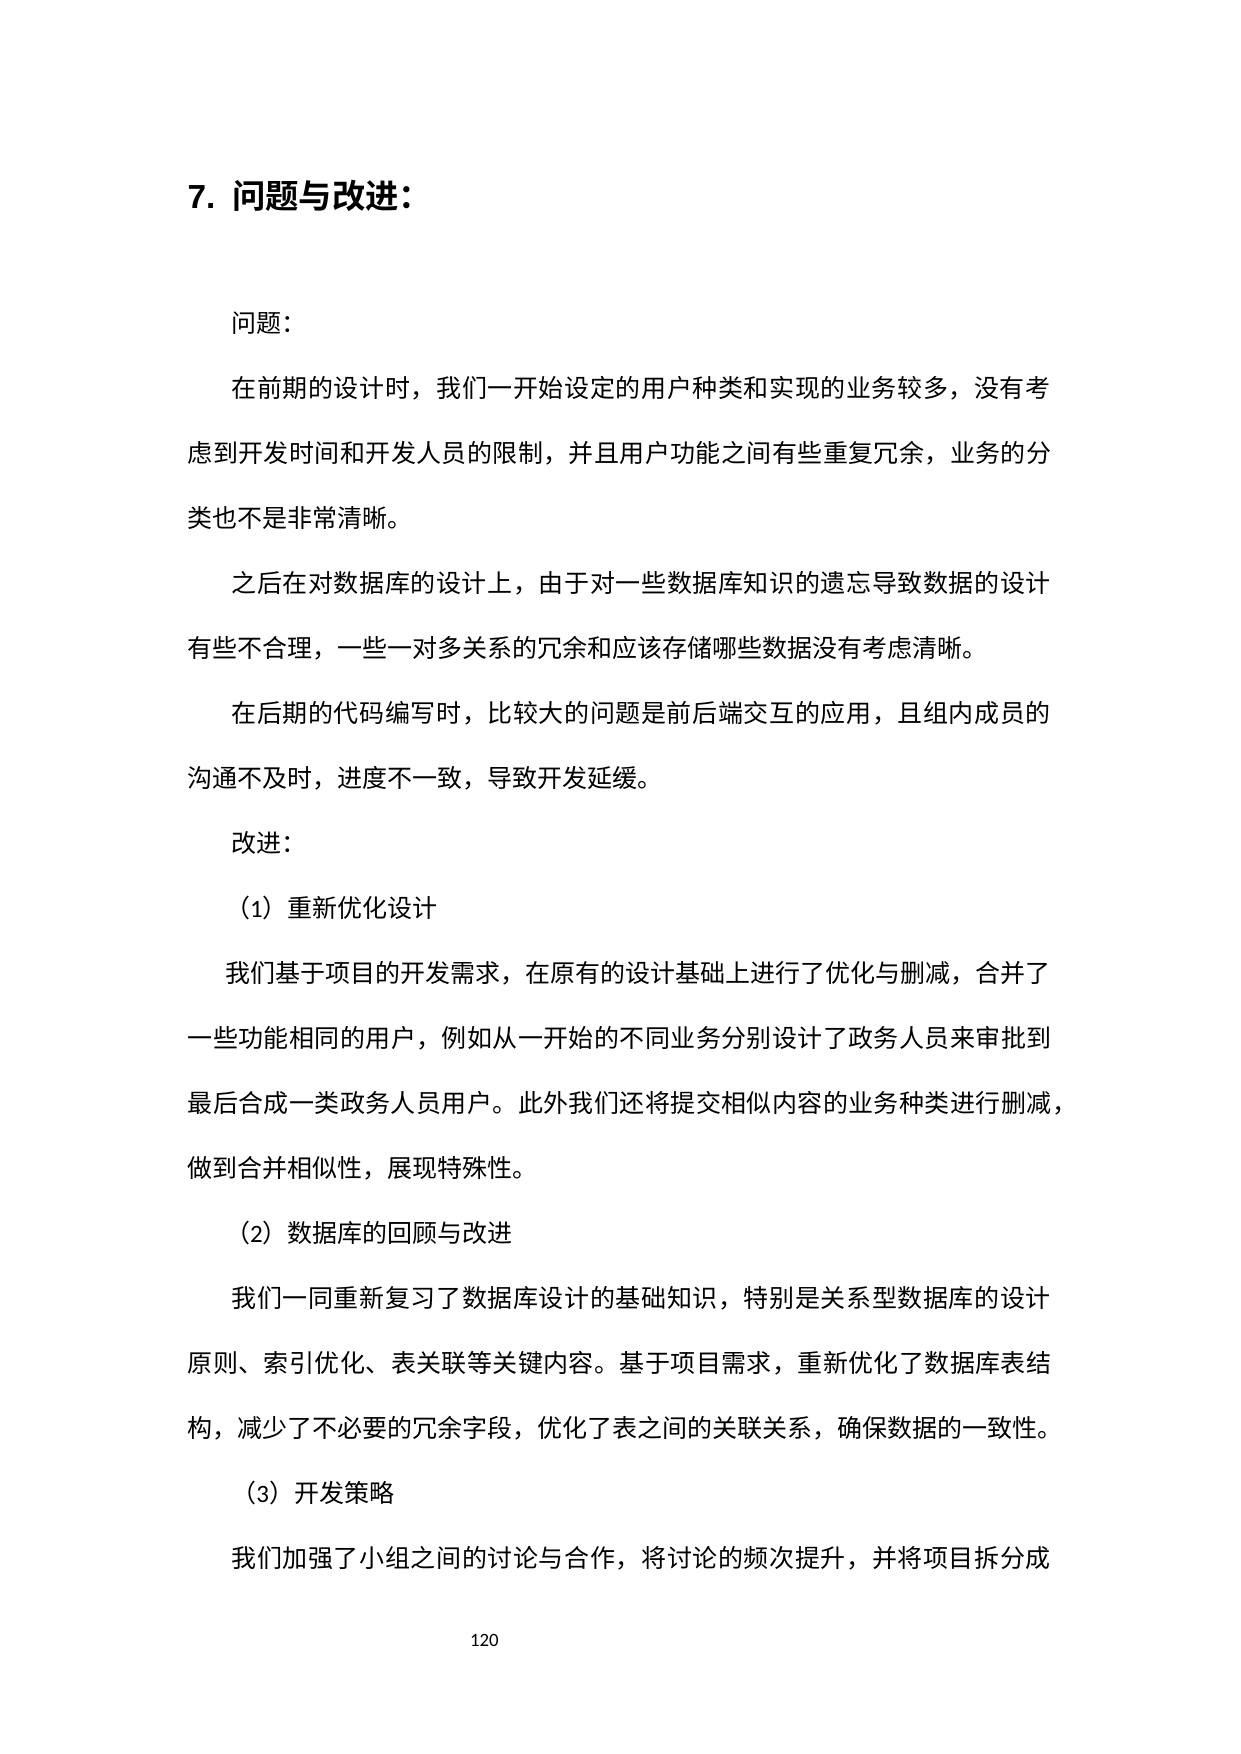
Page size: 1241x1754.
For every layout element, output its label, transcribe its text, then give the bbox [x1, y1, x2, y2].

text 我们基于项目的开发需求，在原有的设计基础上进行了优化与删减，合并了一些功能相同的用户，例如从一开始的不同业务分别设计了政务人员来审批到最后合成一类政务人员用户。此外我们还将提交相似内容的业务种类进行删减，做到合并相似性，展现特殊性。 [187, 939, 1053, 1199]
text 问题： [187, 289, 1053, 354]
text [187, 1524, 1053, 1589]
text 在前期的设计时，我们一开始设定的用户种类和实现的业务较多，没有考虑到开发时间和开发人员的限制，并且用户功能之间有些重复冗余，业务的分类也不是非常清晰。 [187, 354, 1053, 549]
text 改进： [187, 809, 1053, 874]
text （1）重新优化设计 [187, 874, 1053, 939]
text （2）数据库的回顾与改进 [187, 1199, 1053, 1264]
text 之后在对数据库的设计上，由于对一些数据库知识的遗忘导致数据的设计有些不合理，一些一对多关系的冗余和应该存储哪些数据没有考虑清晰。 [187, 549, 1053, 679]
text 我们一同重新复习了数据库设计的基础知识，特别是关系型数据库的设计原则、索引优化、表关联等关键内容。基于项目需求，重新优化了数据库表结构，减少了不必要的冗余字段，优化了表之间的关联关系，确保数据的一致性。 [187, 1264, 1053, 1459]
text （3）开发策略 [187, 1459, 1053, 1524]
list 问题与改进： [187, 162, 1053, 227]
text 在后期的代码编写时，比较大的问题是前后端交互的应用，且组内成员的沟通不及时，进度不一致，导致开发延缓。 [187, 679, 1053, 809]
